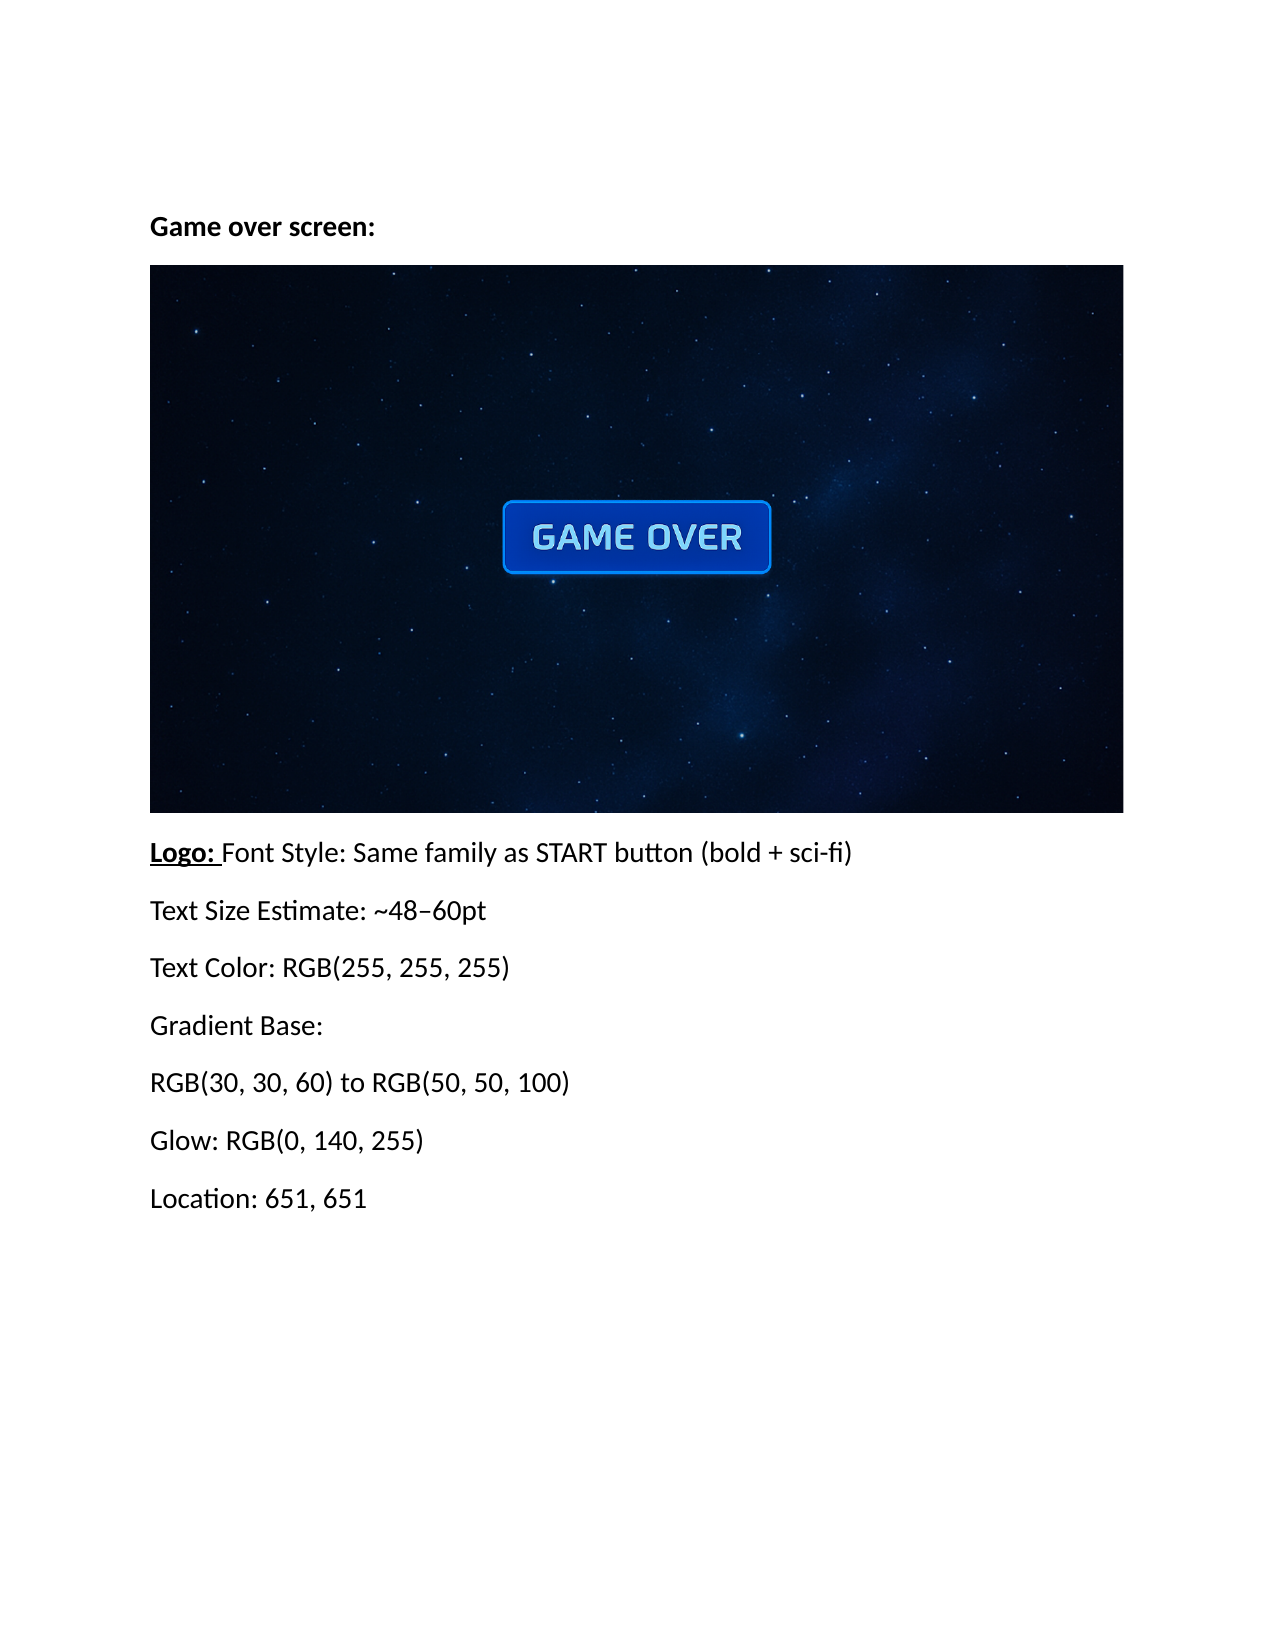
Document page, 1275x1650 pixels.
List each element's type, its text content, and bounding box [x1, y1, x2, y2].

text Text Color: RGB(255, 255, 255) [150, 949, 1125, 985]
text Gradient Base: [150, 1007, 1125, 1042]
text Location: 651, 651 [150, 1180, 1125, 1215]
picture [150, 265, 1124, 813]
text Logo: Font Style: Same family as START button (bold + sci-fi) [150, 834, 1125, 870]
text Game over screen: [150, 208, 1125, 243]
text Glow: RGB(0, 140, 255) [150, 1122, 1125, 1158]
text RGB(30, 30, 60) to RGB(50, 50, 100) [150, 1064, 1125, 1100]
text Text Size Estimate: ~48–60pt [150, 892, 1125, 927]
